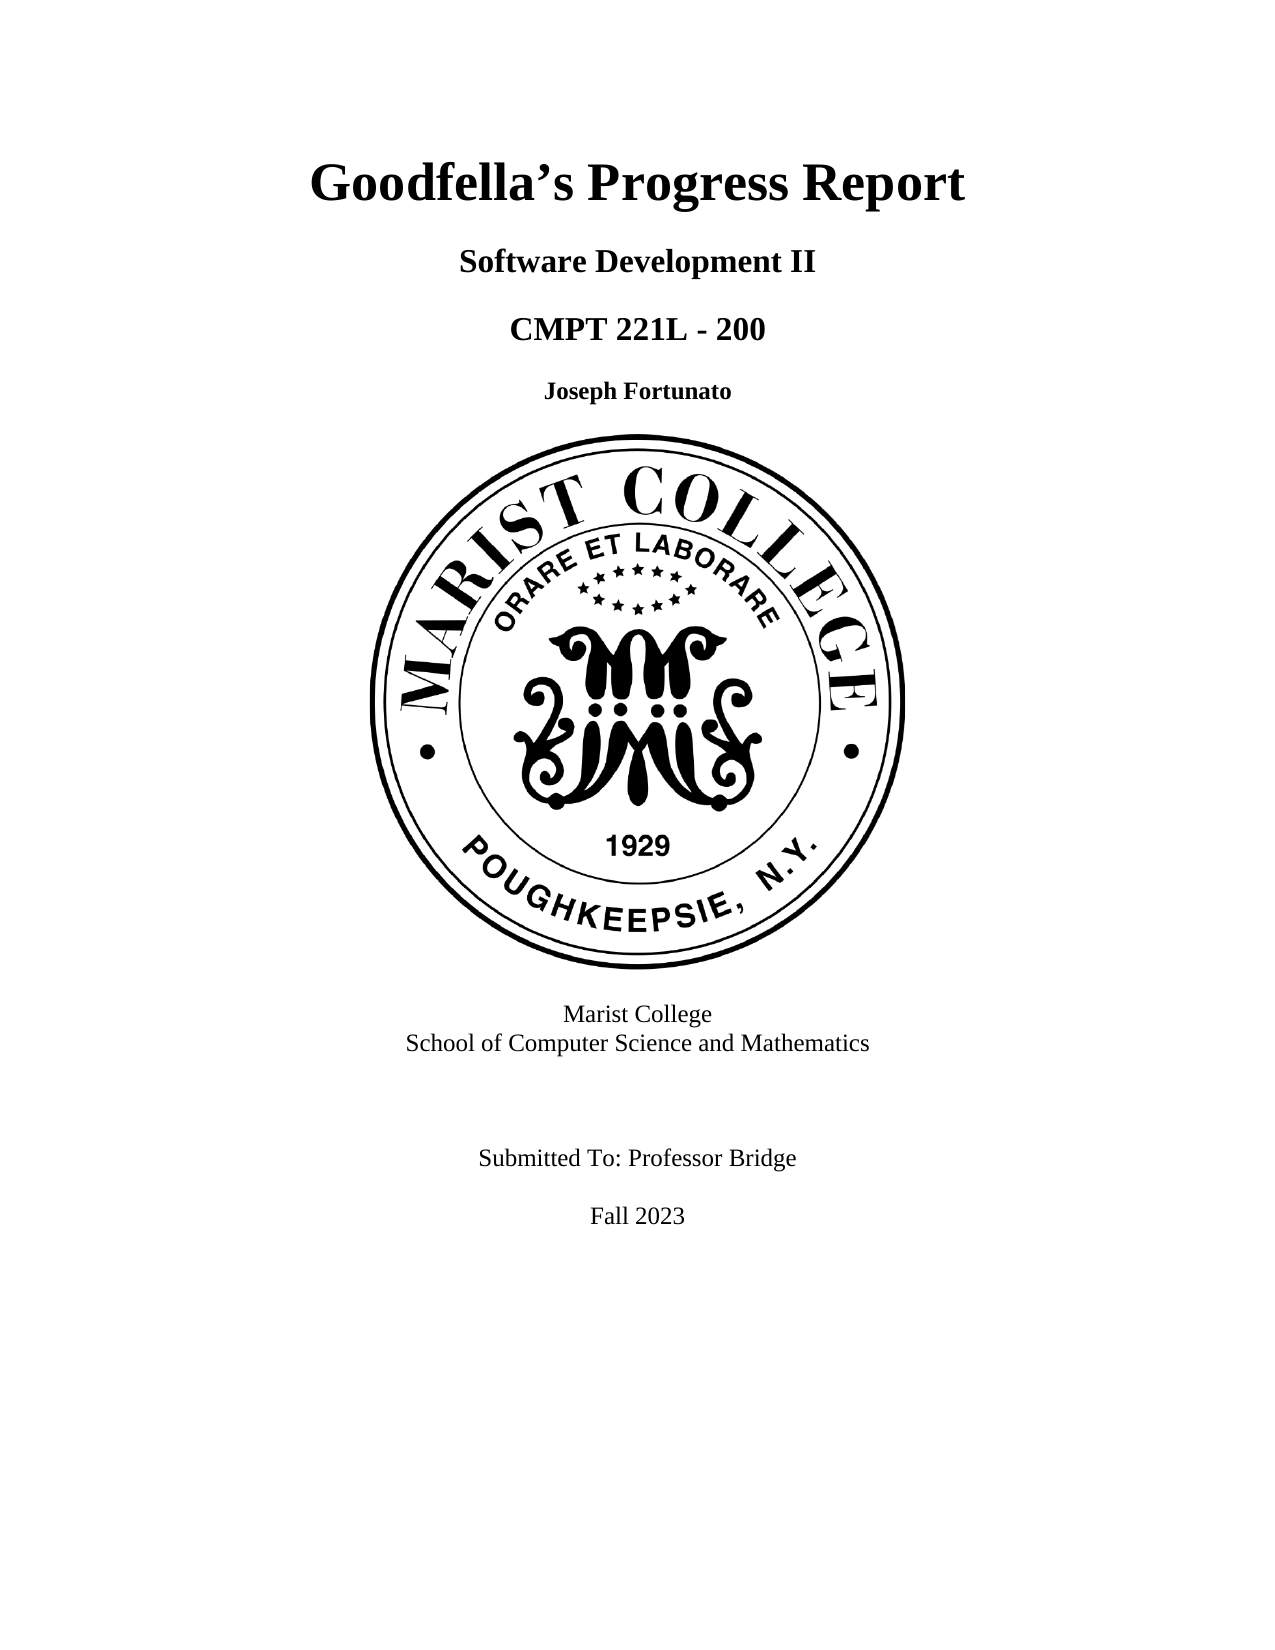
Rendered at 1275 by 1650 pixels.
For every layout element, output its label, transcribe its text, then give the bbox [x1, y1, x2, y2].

text Software Development II [150, 241, 1125, 280]
text CMPT 221L - 200 [150, 309, 1125, 347]
text Joseph Fortunato [150, 376, 1125, 405]
text Goodfella’s Progress Report [150, 150, 1125, 212]
text Marist College School of Computer Science and Mathematics [150, 999, 1125, 1056]
text Fall 2023 [150, 1201, 1125, 1230]
text Submitted To: Professor Bridge [150, 1143, 1125, 1172]
picture [369, 434, 906, 970]
